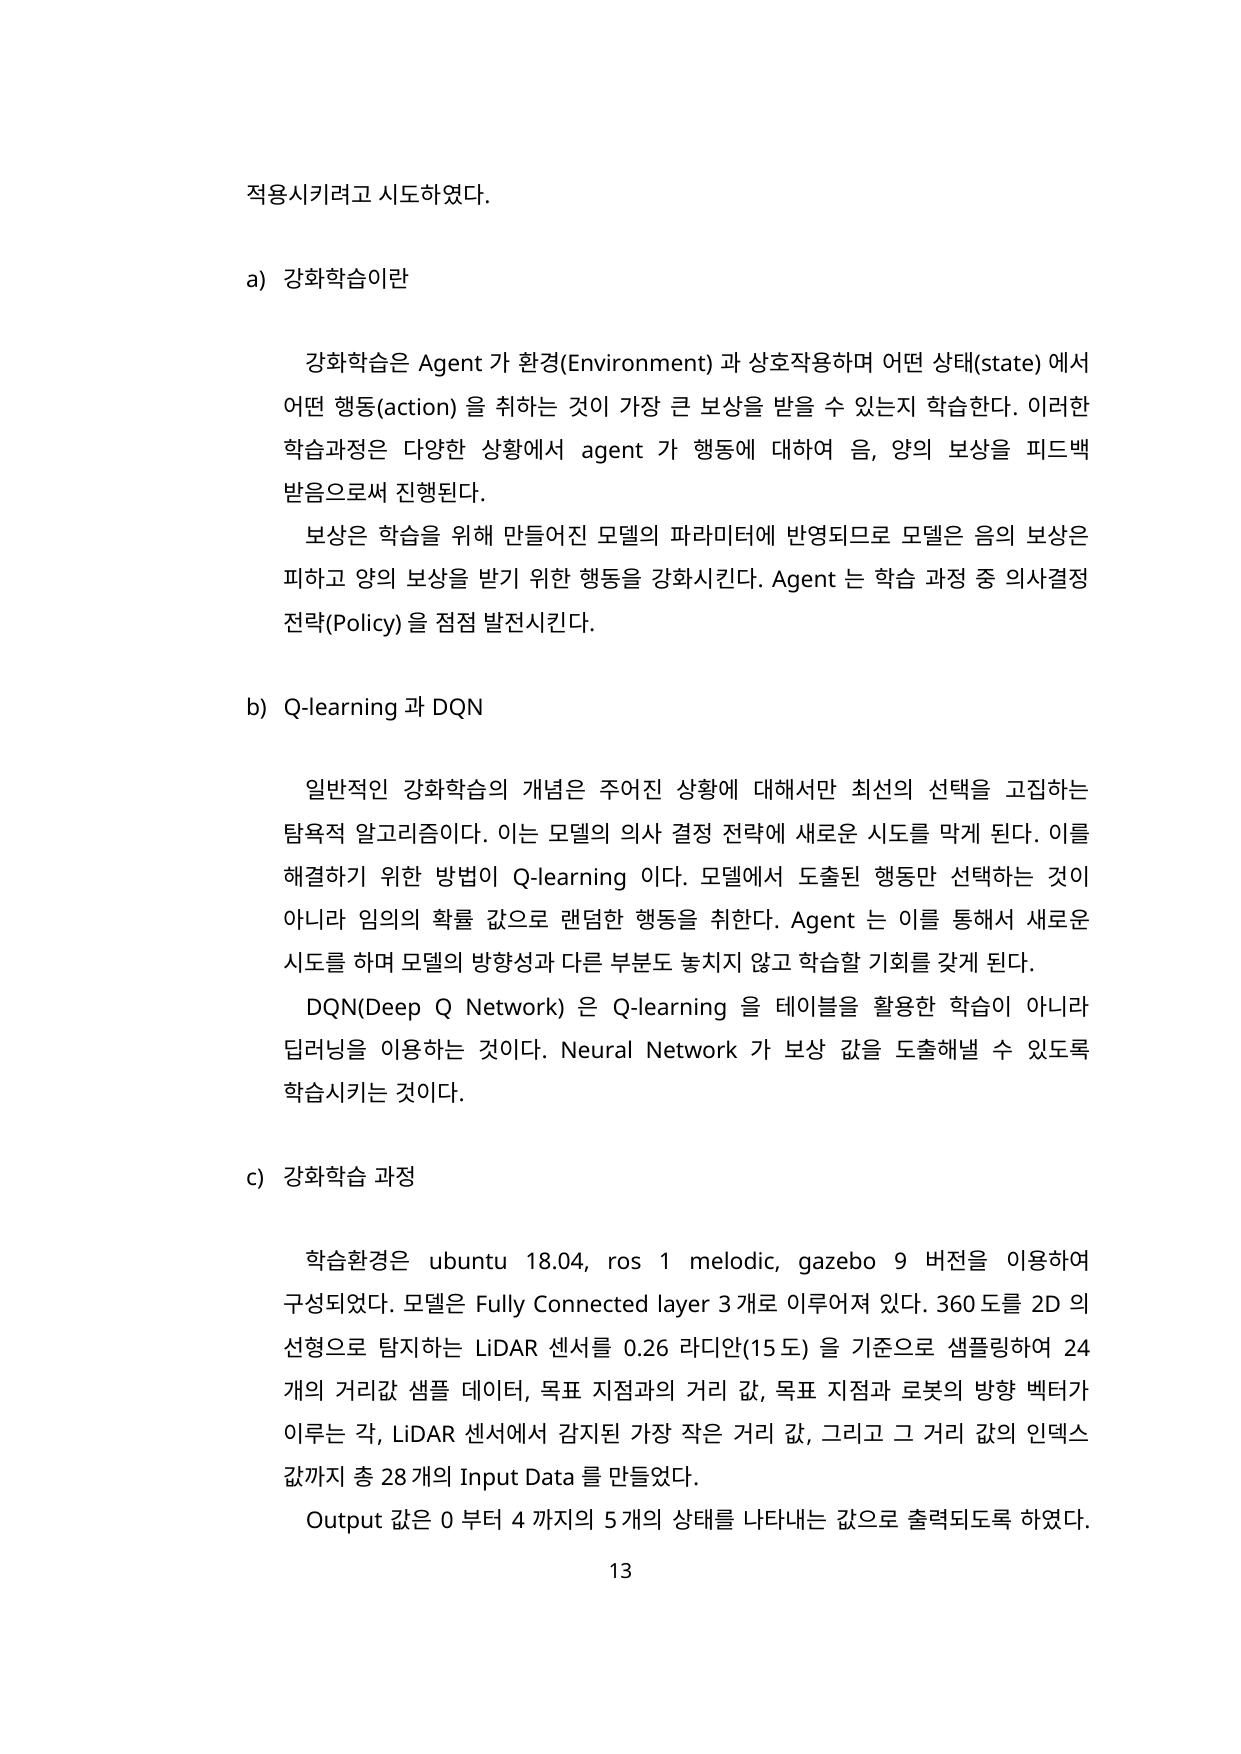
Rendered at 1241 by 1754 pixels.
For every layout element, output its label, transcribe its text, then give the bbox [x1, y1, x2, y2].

list 학습환경은 ubuntu 18.04, ros 1 melodic, gazebo 9 버전을 이용하여 구성되었다. 모델은 Fully Connected layer 3개로 이루어져 있다. 360도를 2D 의 선형으로 탐지하는 LiDAR 센서를 0.26 라디안(15도) 을 기준으로 샘플링하여 24개의 거리값 샘플 데이터, 목표 지점과의 거리 값, 목표 지점과 로봇의 방향 벡터가 이루는 각, LiDAR 센서에서 감지된 가장 작은 거리 값, 그리고 그 거리 값의 인덱스 값까지 총 28개의 Input Data 를 만들었다. [283, 1243, 1090, 1492]
list 강화학습은 Agent 가 환경(Environment) 과 상호작용하며 어떤 상태(state) 에서 어떤 행동(action) 을 취하는 것이 가장 큰 보상을 받을 수 있는지 학습한다. 이러한 학습과정은 다양한 상황에서 agent 가 행동에 대하여 음, 양의 보상을 피드백 받음으로써 진행된다. [283, 345, 1090, 508]
list 보상은 학습을 위해 만들어진 모델의 파라미터에 반영되므로 모델은 음의 보상은 피하고 양의 보상을 받기 위한 행동을 강화시킨다. Agent 는 학습 과정 중 의사결정 전략(Policy) 을 점점 발전시킨다. [283, 518, 1090, 638]
list 강화학습 과정 [246, 1159, 1090, 1192]
list Q-learning 과 DQN [246, 688, 1090, 722]
list DQN(Deep Q Network) 은 Q-learning 을 테이블을 활용한 학습이 아니라 딥러닝을 이용하는 것이다. Neural Network 가 보상 값을 도출해낼 수 있도록 학습시키는 것이다. [283, 988, 1090, 1108]
list 일반적인 강화학습의 개념은 주어진 상황에 대해서만 최선의 선택을 고집하는 탐욕적 알고리즘이다. 이는 모델의 의사 결정 전략에 새로운 시도를 막게 된다. 이를 해결하기 위한 방법이 Q-learning 이다. 모델에서 도출된 행동만 선택하는 것이 아니라 임의의 확률 값으로 랜덤한 행동을 취한다. Agent 는 이를 통해서 새로운 시도를 하며 모델의 방향성과 다른 부분도 놓치지 않고 학습할 기회를 갖게 된다. [283, 772, 1090, 978]
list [246, 177, 1090, 211]
list 강화학습이란 [246, 261, 1090, 294]
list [283, 1502, 1090, 1536]
